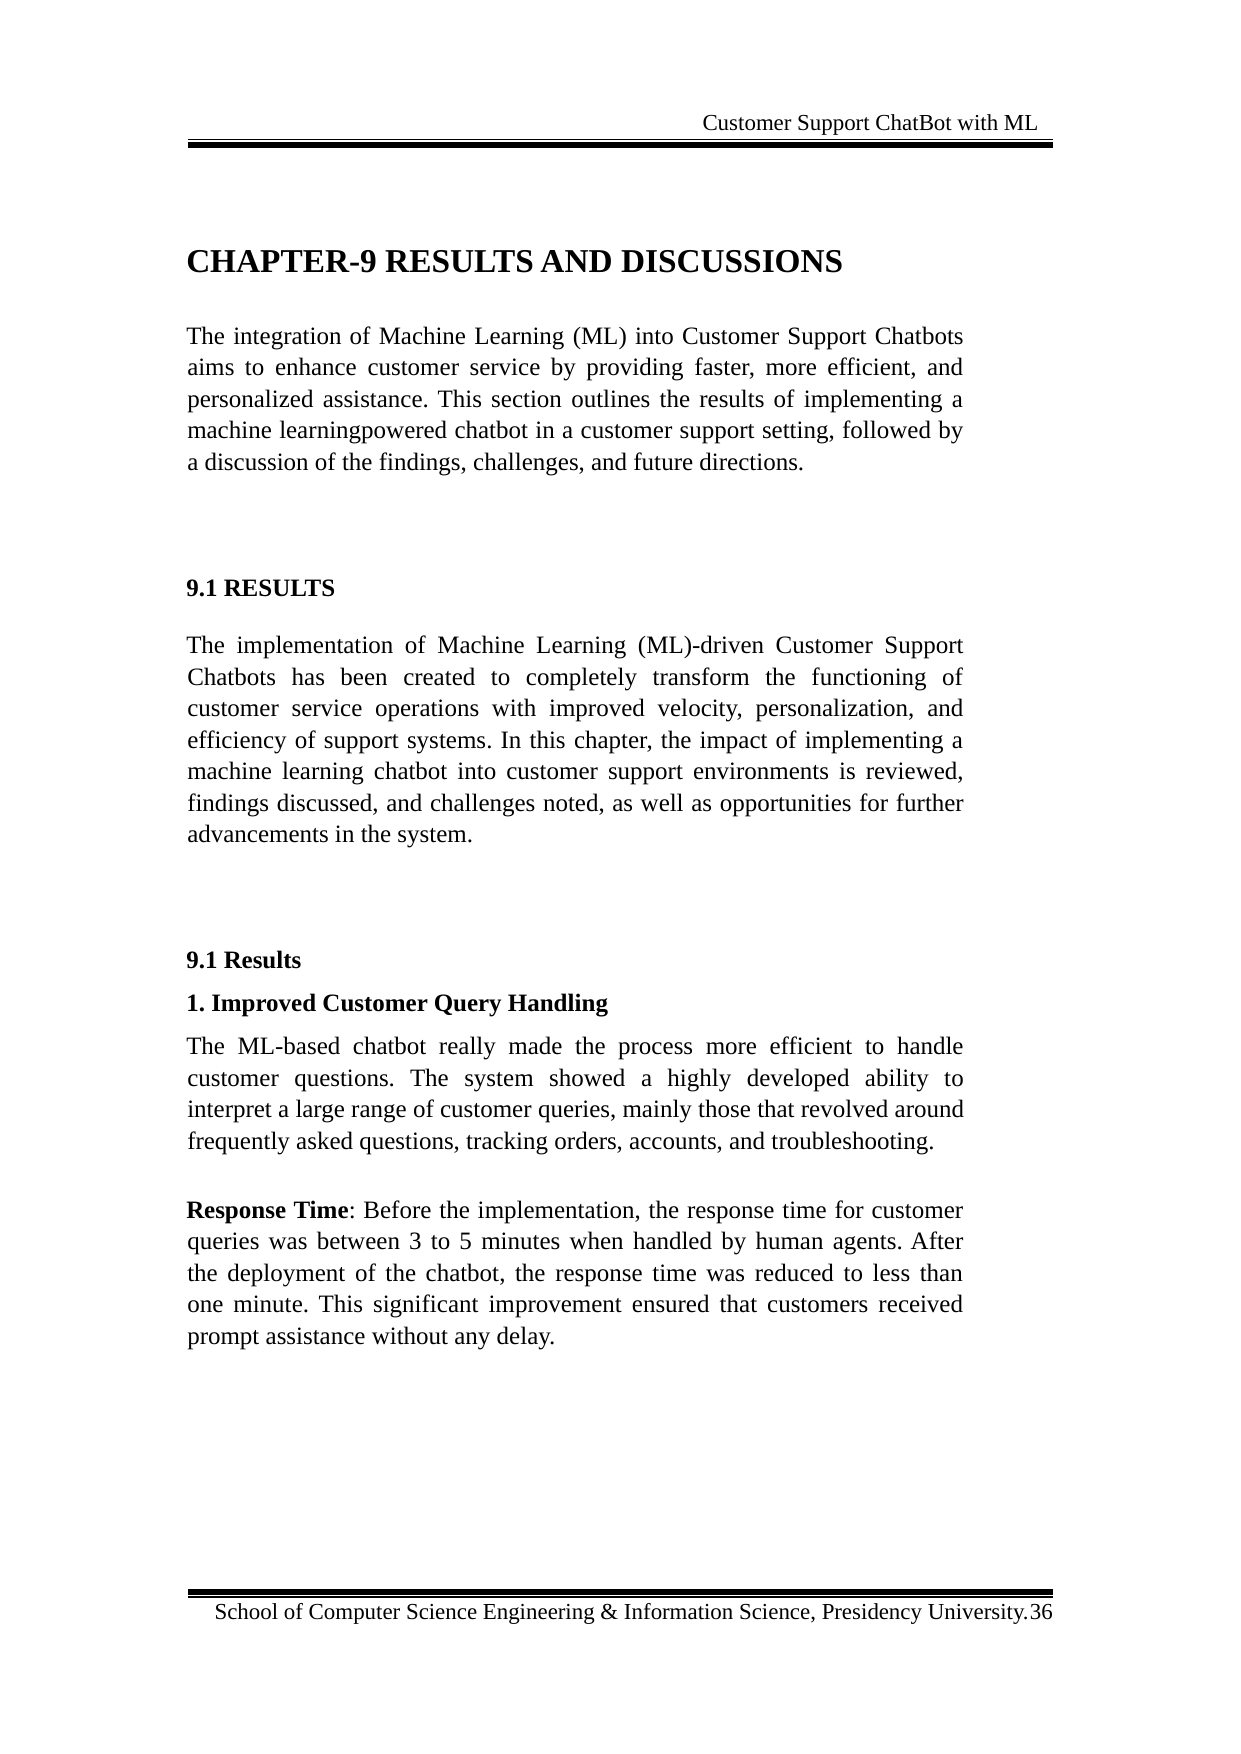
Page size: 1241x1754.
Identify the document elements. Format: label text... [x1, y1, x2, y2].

subtitle The ML-based chatbot really made the process more efficient to handle customer questions. The system showed a highly developed ability to interpret a large range of customer queries, mainly those that revolved around frequently asked questions, tracking orders, accounts, and troubleshooting. [186, 1031, 964, 1155]
subtitle 1. Improved Customer Query Handling [186, 988, 964, 1017]
subtitle CHAPTER-9 RESULTS AND DISCUSSIONS [186, 242, 964, 280]
subtitle Response Time: Before the implementation, the response time for customer queries was between 3 to 5 minutes when handled by human agents. After the deployment of the chatbot, the response time was reduced to less than one minute. This significant improvement ensured that customers received prompt assistance without any delay. [186, 1195, 964, 1350]
subtitle 9.1 RESULTS [186, 573, 964, 601]
subtitle 9.1 Results [186, 945, 964, 974]
subtitle The implementation of Machine Learning (ML)-driven Customer Support Chatbots has been created to completely transform the functioning of customer service operations with improved velocity, personalization, and efficiency of support systems. In this chapter, the impact of implementing a machine learning chatbot into customer support environments is reviewed, findings discussed, and challenges noted, as well as opportunities for further advancements in the system. [186, 630, 964, 848]
subtitle The integration of Machine Learning (ML) into Customer Support Chatbots aims to enhance customer service by providing faster, more efficient, and personalized assistance. This section outlines the results of implementing a machine learningpowered chatbot in a customer support setting, followed by a discussion of the findings, challenges, and future directions. [186, 321, 964, 476]
